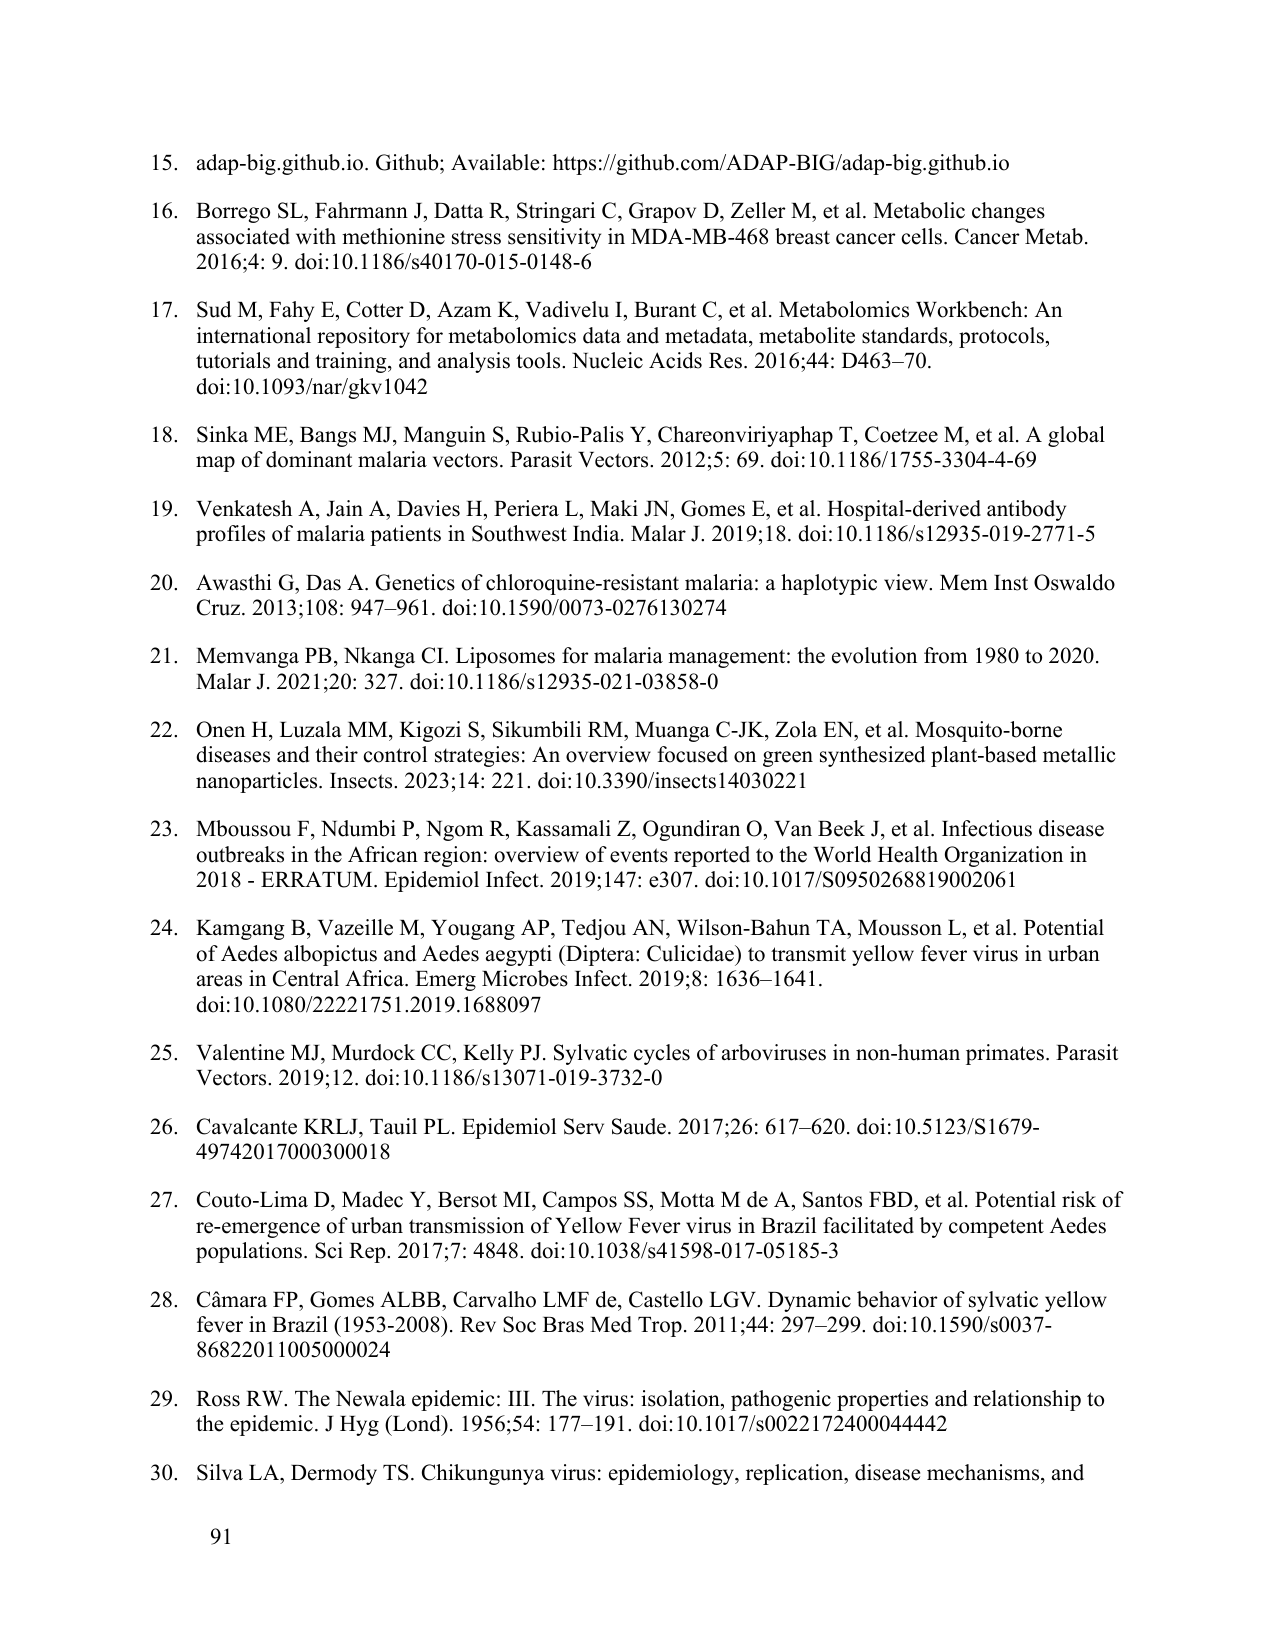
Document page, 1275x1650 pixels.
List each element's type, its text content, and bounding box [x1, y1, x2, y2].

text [150, 1459, 1125, 1485]
text 28. Câmara FP, Gomes ALBB, Carvalho LMF de, Castello LGV. Dynamic behavior of sylvatic yellow fever in Brazil (1953-2008). Rev Soc Bras Med Trop. 2011;44: 297–299. doi:10.1590/s0037-86822011005000024 [150, 1287, 1125, 1363]
text 26. Cavalcante KRLJ, Tauil PL. Epidemiol Serv Saude. 2017;26: 617–620. doi:10.5123/S1679-49742017000300018 [150, 1114, 1125, 1164]
text 22. Onen H, Luzala MM, Kigozi S, Sikumbili RM, Muanga C-JK, Zola EN, et al. Mosquito-borne diseases and their control strategies: An overview focused on green synthesized plant-based metallic nanoparticles. Insects. 2023;14: 221. doi:10.3390/insects14030221 [150, 717, 1125, 793]
text 24. Kamgang B, Vazeille M, Yougang AP, Tedjou AN, Wilson-Bahun TA, Mousson L, et al. Potential of Aedes albopictus and Aedes aegypti (Diptera: Culicidae) to transmit yellow fever virus in urban areas in Central Africa. Emerg Microbes Infect. 2019;8: 1636–1641. doi:10.1080/22221751.2019.1688097 [150, 915, 1125, 1017]
text 27. Couto-Lima D, Madec Y, Bersot MI, Campos SS, Motta M de A, Santos FBD, et al. Potential risk of re-emergence of urban transmission of Yellow Fever virus in Brazil facilitated by competent Aedes populations. Sci Rep. 2017;7: 4848. doi:10.1038/s41598-017-05185-3 [150, 1187, 1125, 1264]
text 25. Valentine MJ, Murdock CC, Kelly PJ. Sylvatic cycles of arboviruses in non-human primates. Parasit Vectors. 2019;12. doi:10.1186/s13071-019-3732-0 [150, 1040, 1125, 1091]
text 16. Borrego SL, Fahrmann J, Datta R, Stringari C, Grapov D, Zeller M, et al. Metabolic changes associated with methionine stress sensitivity in MDA-MB-468 breast cancer cells. Cancer Metab. 2016;4: 9. doi:10.1186/s40170-015-0148-6 [150, 198, 1125, 274]
text 19. Venkatesh A, Jain A, Davies H, Periera L, Maki JN, Gomes E, et al. Hospital-derived antibody profiles of malaria patients in Southwest India. Malar J. 2019;18. doi:10.1186/s12935-019-2771-5 [150, 496, 1125, 547]
text 20. Awasthi G, Das A. Genetics of chloroquine-resistant malaria: a haplotypic view. Mem Inst Oswaldo Cruz. 2013;108: 947–961. doi:10.1590/0073-0276130274 [150, 569, 1125, 620]
text 17. Sud M, Fahy E, Cotter D, Azam K, Vadivelu I, Burant C, et al. Metabolomics Workbench: An international repository for metabolomics data and metadata, metabolite standards, protocols, tutorials and training, and analysis tools. Nucleic Acids Res. 2016;44: D463–70. doi:10.1093/nar/gkv1042 [150, 297, 1125, 399]
text 23. Mboussou F, Ndumbi P, Ngom R, Kassamali Z, Ogundiran O, Van Beek J, et al. Infectious disease outbreaks in the African region: overview of events reported to the World Health Organization in 2018 - ERRATUM. Epidemiol Infect. 2019;147: e307. doi:10.1017/S0950268819002061 [150, 816, 1125, 892]
text 15. adap-big.github.io. Github; Available: https://github.com/ADAP-BIG/adap-big.github.io [150, 150, 1125, 175]
text 21. Memvanga PB, Nkanga CI. Liposomes for malaria management: the evolution from 1980 to 2020. Malar J. 2021;20: 327. doi:10.1186/s12935-021-03858-0 [150, 643, 1125, 694]
text 29. Ross RW. The Newala epidemic: III. The virus: isolation, pathogenic properties and relationship to the epidemic. J Hyg (Lond). 1956;54: 177–191. doi:10.1017/s0022172400044442 [150, 1386, 1125, 1437]
text 18. Sinka ME, Bangs MJ, Manguin S, Rubio-Palis Y, Chareonviriyaphap T, Coetzee M, et al. A global map of dominant malaria vectors. Parasit Vectors. 2012;5: 69. doi:10.1186/1755-3304-4-69 [150, 422, 1125, 473]
